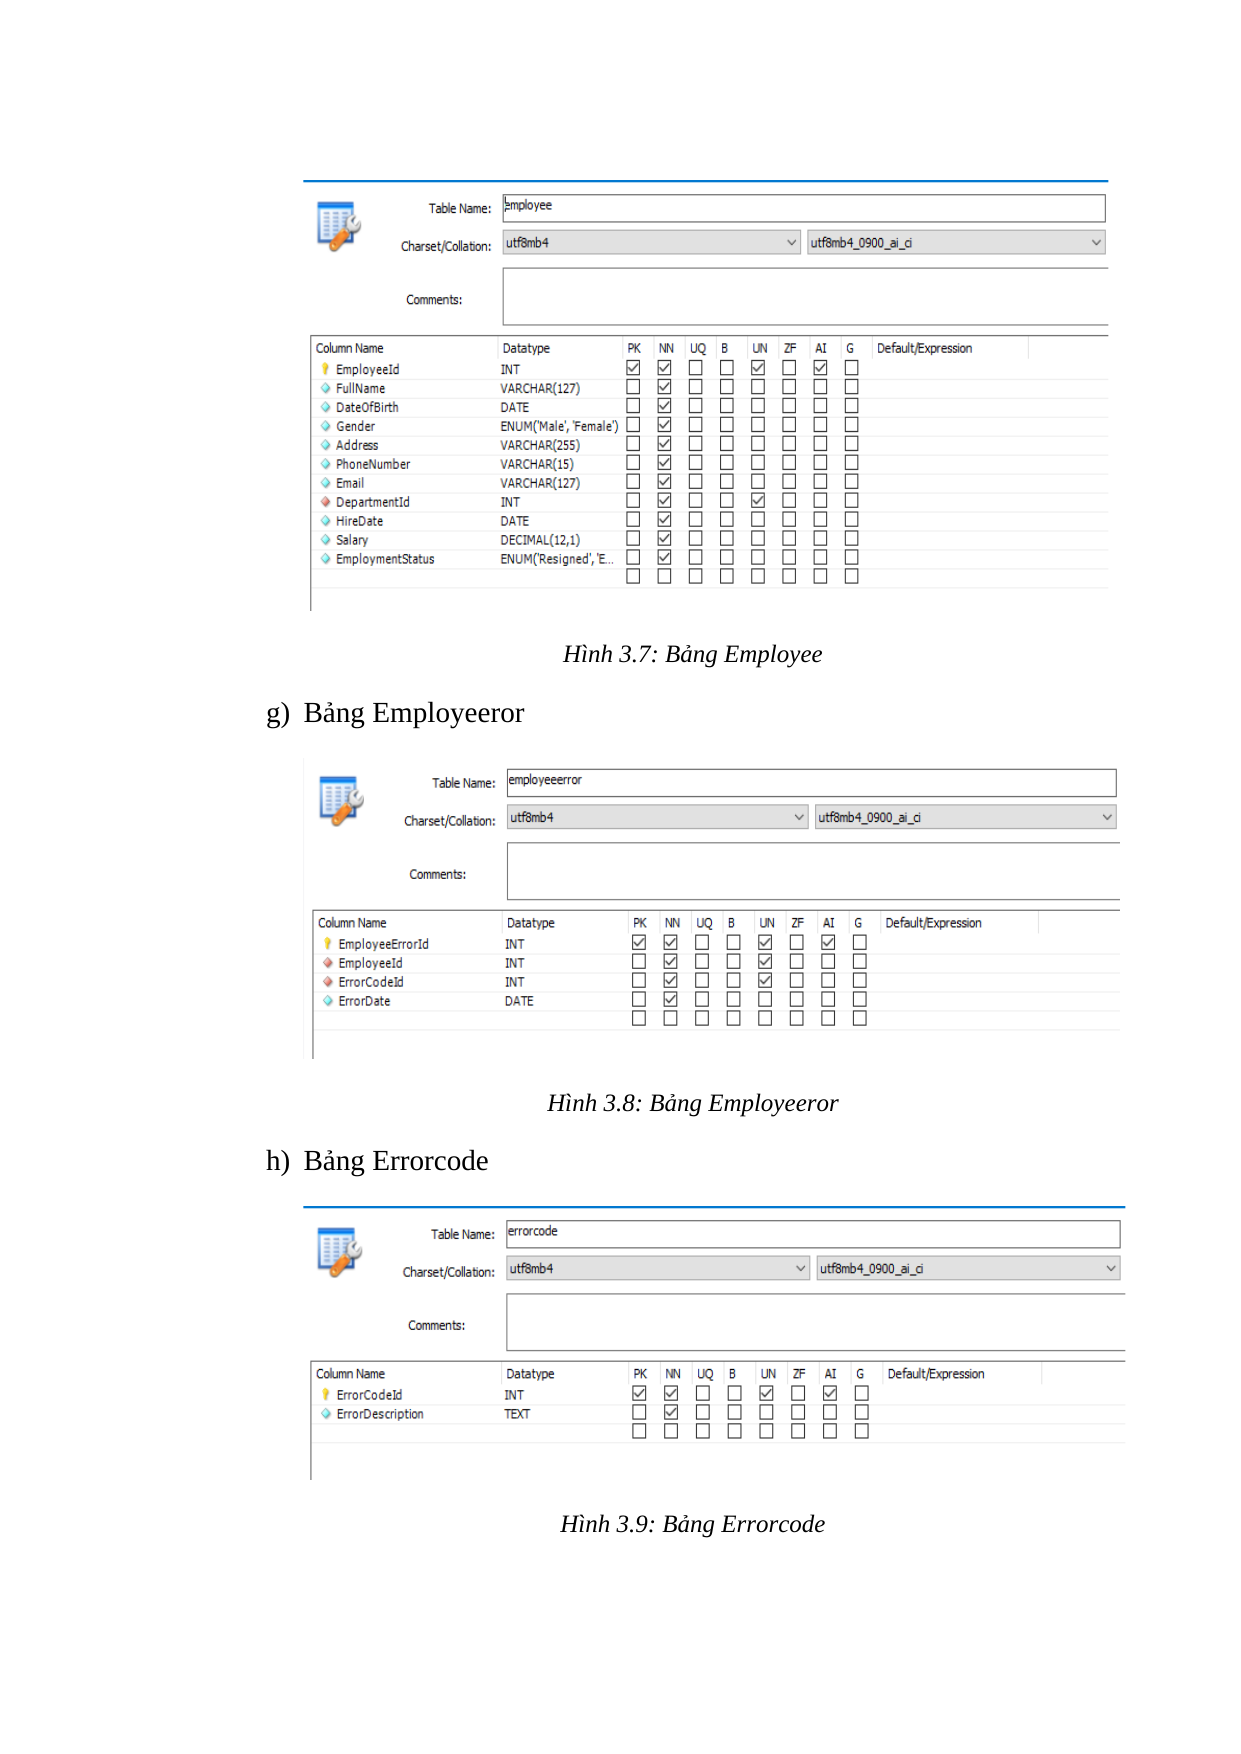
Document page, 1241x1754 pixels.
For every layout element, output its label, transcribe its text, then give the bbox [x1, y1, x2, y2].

picture [303, 758, 1120, 1059]
picture [303, 180, 1109, 611]
text Hình 3.: Bảng Employeeror [207, 1088, 1122, 1116]
list Bảng Employeeror [266, 695, 1122, 729]
text Hình 3.: Bảng Errorcode [207, 1509, 1122, 1537]
picture [303, 1206, 1126, 1480]
list Bảng Errorcode [266, 1143, 1122, 1177]
text Hình 3.: Bảng Employee [207, 639, 1122, 668]
